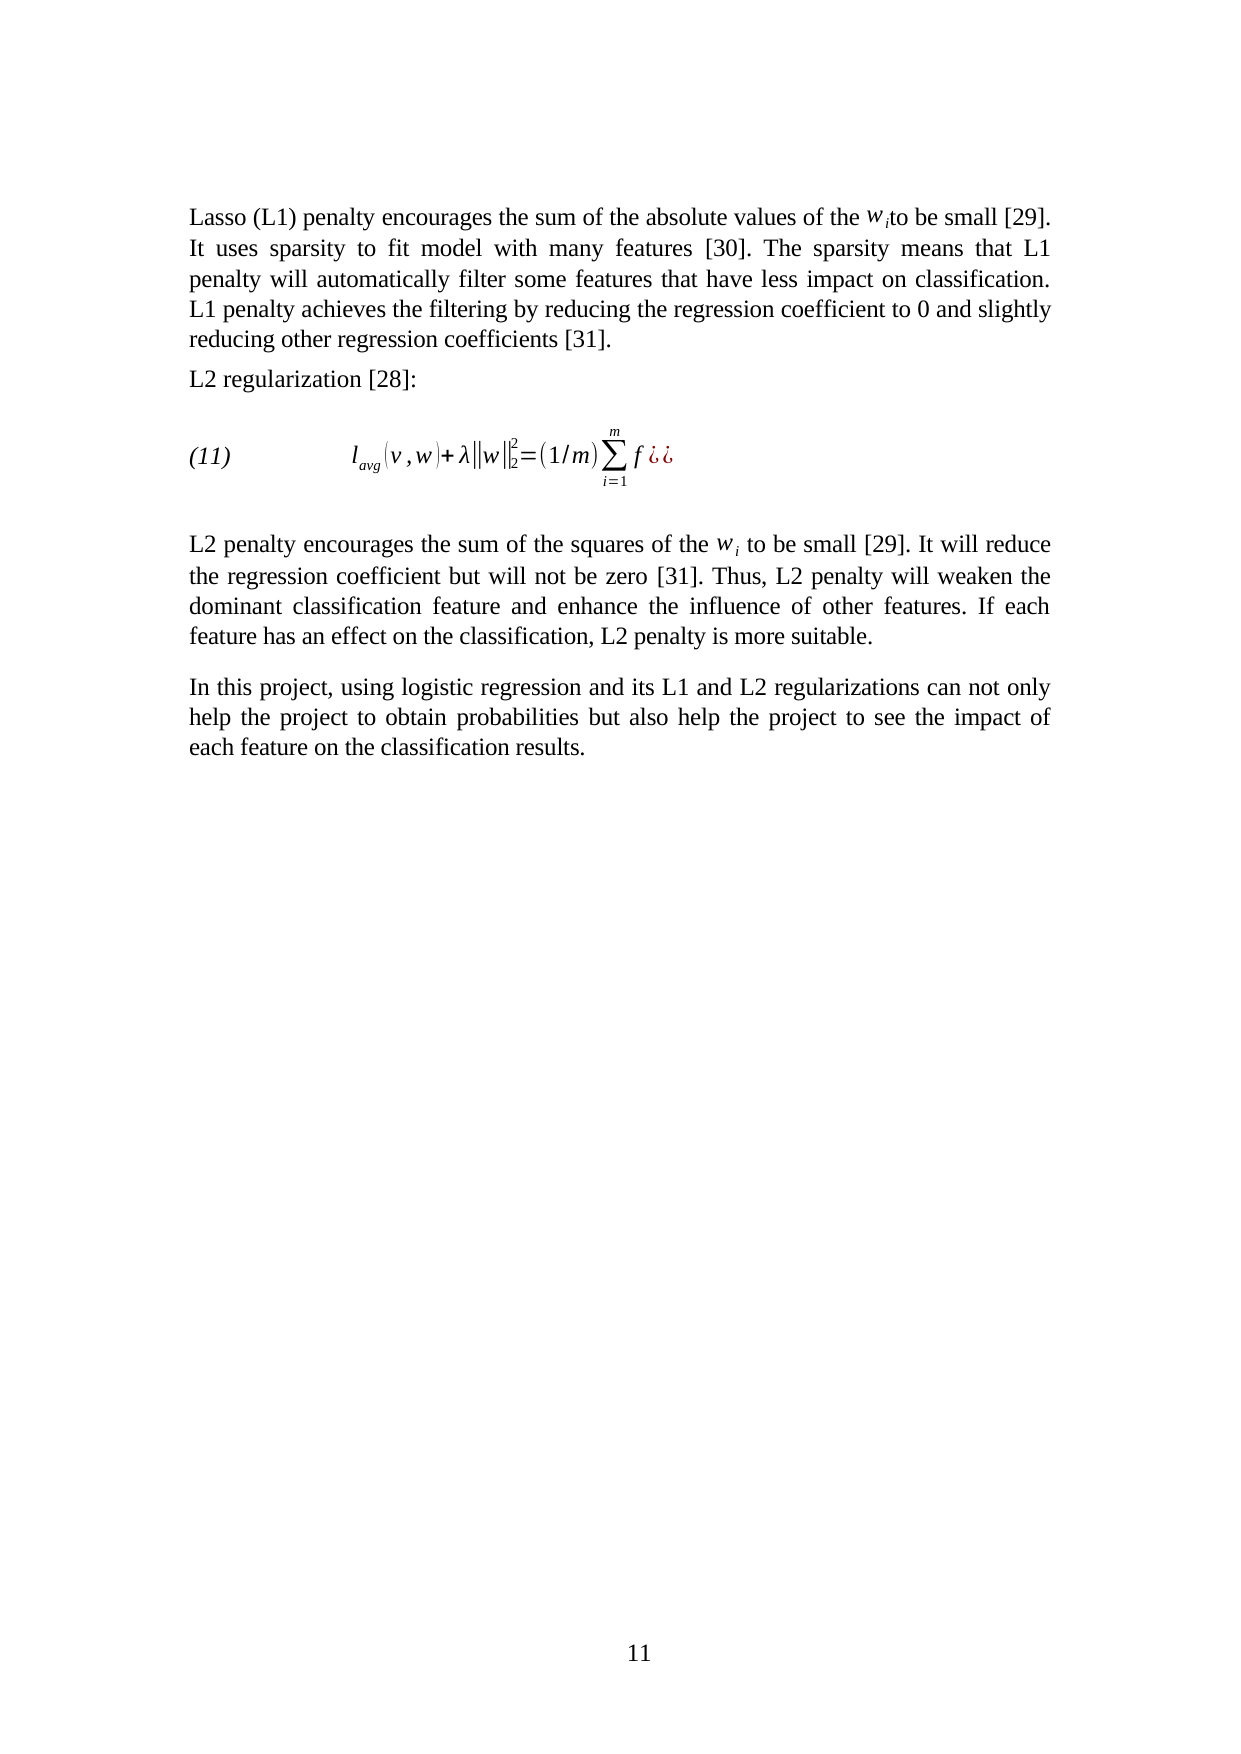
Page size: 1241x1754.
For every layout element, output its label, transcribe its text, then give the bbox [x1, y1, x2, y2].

text In this project, using logistic regression and its L1 and L2 regularizations can not only help the project to obtain probabilities but also help the project to see the impact of each feature on the classification results. [189, 672, 1051, 761]
text L2 penalty encourages the sum of the squares of the to be small [29]. It will reduce the regression coefficient but will not be zero [31]. Thus, L2 penalty will weaken the dominant classification feature and enhance the influence of other features. If each feature has an effect on the classification, L2 penalty is more suitable. [189, 528, 1051, 650]
text Lasso (L1) penalty encourages the sum of the absolute values of the to be small [29]. It uses sparsity to fit model with many features [30]. The sparsity means that L1 penalty will automatically filter some features that have less impact on classification. L1 penalty achieves the filtering by reducing the regression coefficient to 0 and slightly reducing other regression coefficients [31]. [189, 201, 1051, 353]
text L2 regularization [28]: [189, 364, 1051, 393]
